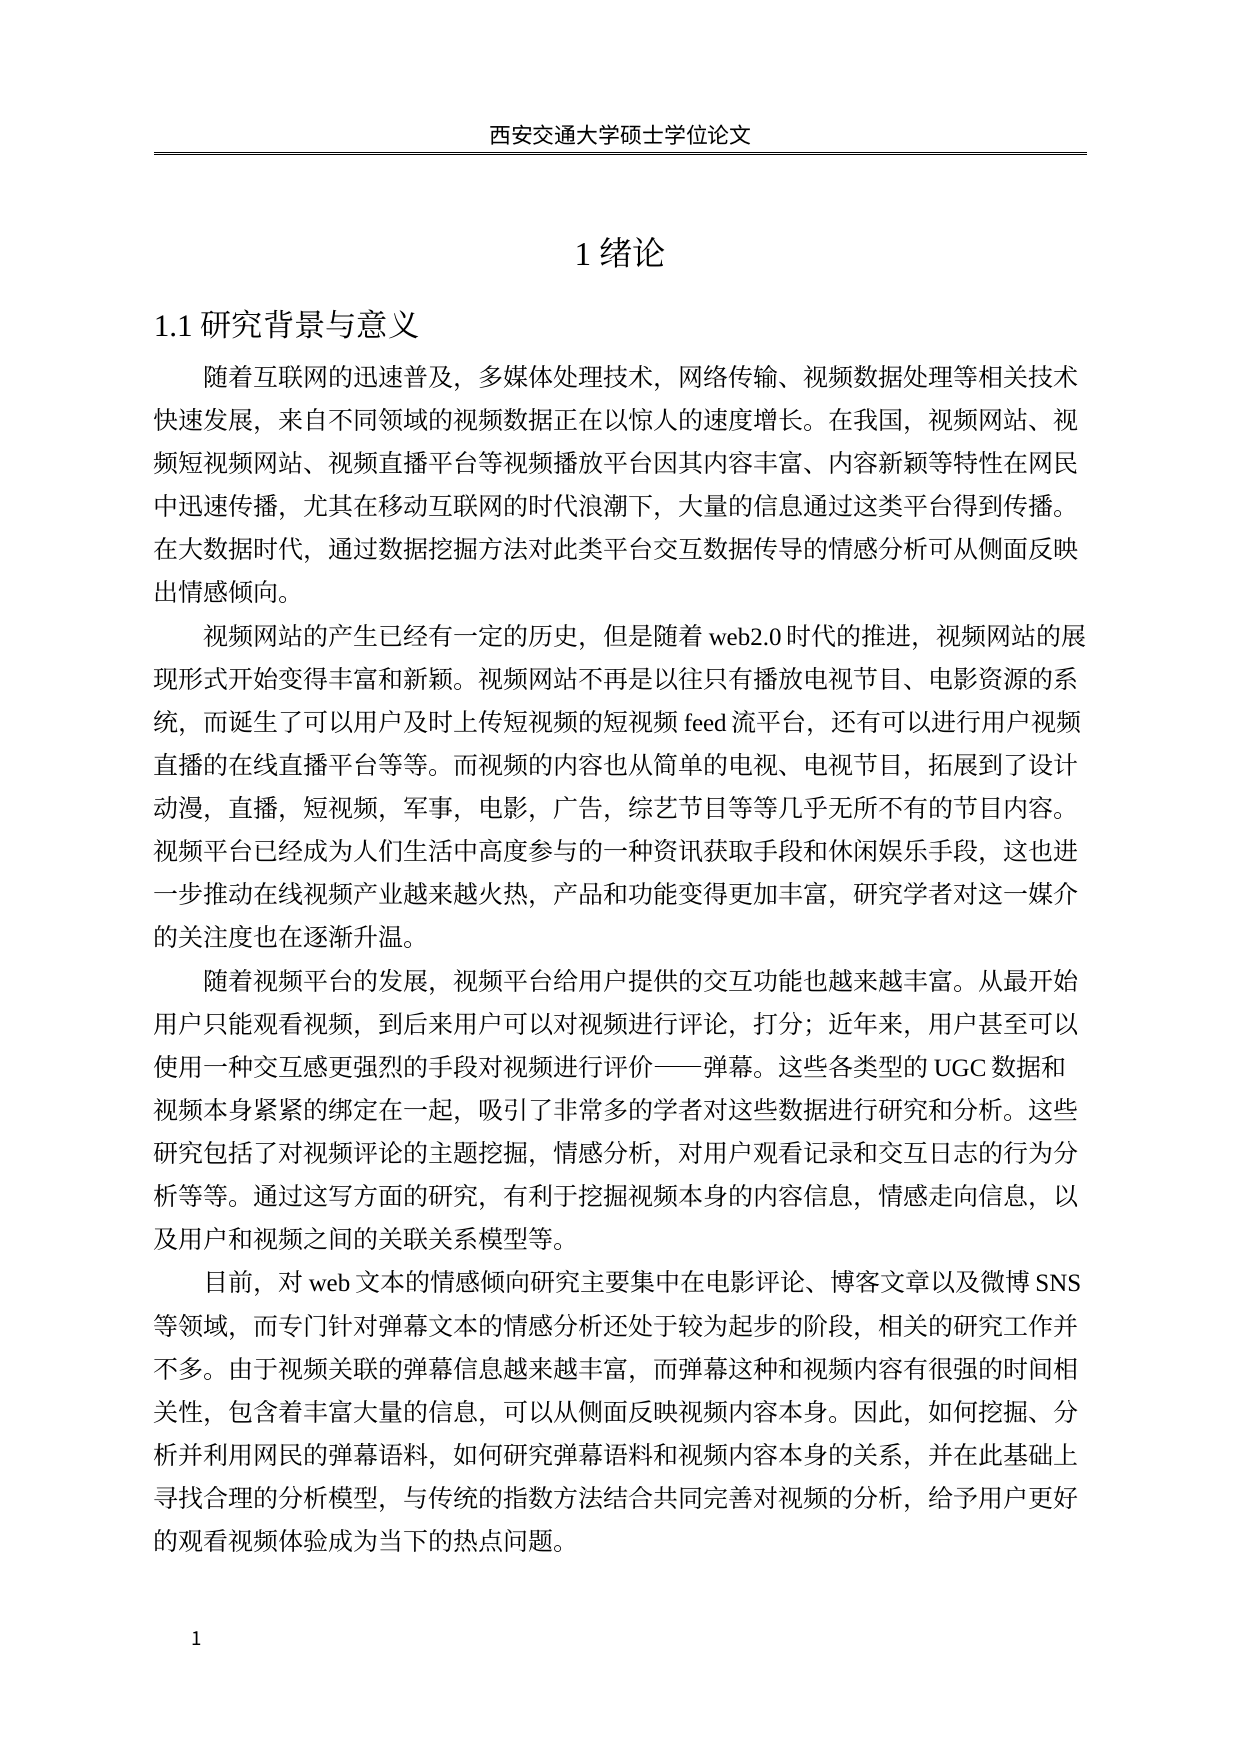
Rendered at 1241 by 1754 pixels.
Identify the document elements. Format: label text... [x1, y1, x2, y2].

text 随着视频平台的发展，视频平台给用户提供的交互功能也越来越丰富。从最开始用户只能观看视频，到后来用户可以对视频进行评论，打分；近年来，用户甚至可以使用一种交互感更强烈的手段对视频进行评价——弹幕。这些各类型的UGC数据和视频本身紧紧的绑定在一起，吸引了非常多的学者对这些数据进行研究和分析。这些研究包括了对视频评论的主题挖掘，情感分析，对用户观看记录和交互日志的行为分析等等。通过这写方面的研究，有利于挖掘视频本身的内容信息，情感走向信息，以及用户和视频之间的关联关系模型等。 [153, 961, 1087, 1256]
text 随着互联网的迅速普及，多媒体处理技术，网络传输、视频数据处理等相关技术快速发展，来自不同领域的视频数据正在以惊人的速度增长。在我国，视频网站、视频短视频网站、视频直播平台等视频播放平台因其内容丰富、内容新颖等特性在网民中迅速传播，尤其在移动互联网的时代浪潮下，大量的信息通过这类平台得到传播。在大数据时代，通过数据挖掘方法对此类平台交互数据传导的情感分析可从侧面反映出情感倾向。 [153, 357, 1087, 609]
text 目前，对web文本的情感倾向研究主要集中在电影评论、博客文章以及微博SNS等领域，而专门针对弹幕文本的情感分析还处于较为起步的阶段，相关的研究工作并不多。由于视频关联的弹幕信息越来越丰富，而弹幕这种和视频内容有很强的时间相关性，包含着丰富大量的信息，可以从侧面反映视频内容本身。因此，如何挖掘、分析并利用网民的弹幕语料，如何研究弹幕语料和视频内容本身的关系，并在此基础上寻找合理的分析模型，与传统的指数方法结合共同完善对视频的分析，给予用户更好的观看视频体验成为当下的热点问题。 [153, 1263, 1087, 1558]
text 视频网站的产生已经有一定的历史，但是随着web2.0时代的推进，视频网站的展现形式开始变得丰富和新颖。视频网站不再是以往只有播放电视节目、电影资源的系统，而诞生了可以用户及时上传短视频的短视频feed流平台，还有可以进行用户视频直播的在线直播平台等等。而视频的内容也从简单的电视、电视节目，拓展到了设计动漫，直播，短视频，军事，电影，广告，综艺节目等等几乎无所不有的节目内容。视频平台已经成为人们生活中高度参与的一种资讯获取手段和休闲娱乐手段，这也进一步推动在线视频产业越来越火热，产品和功能变得更加丰富，研究学者对这一媒介的关注度也在逐渐升温。 [153, 616, 1087, 954]
subtitle 1 绪论 [153, 227, 1087, 275]
subtitle 1.1 研究背景与意义 [153, 300, 1087, 345]
